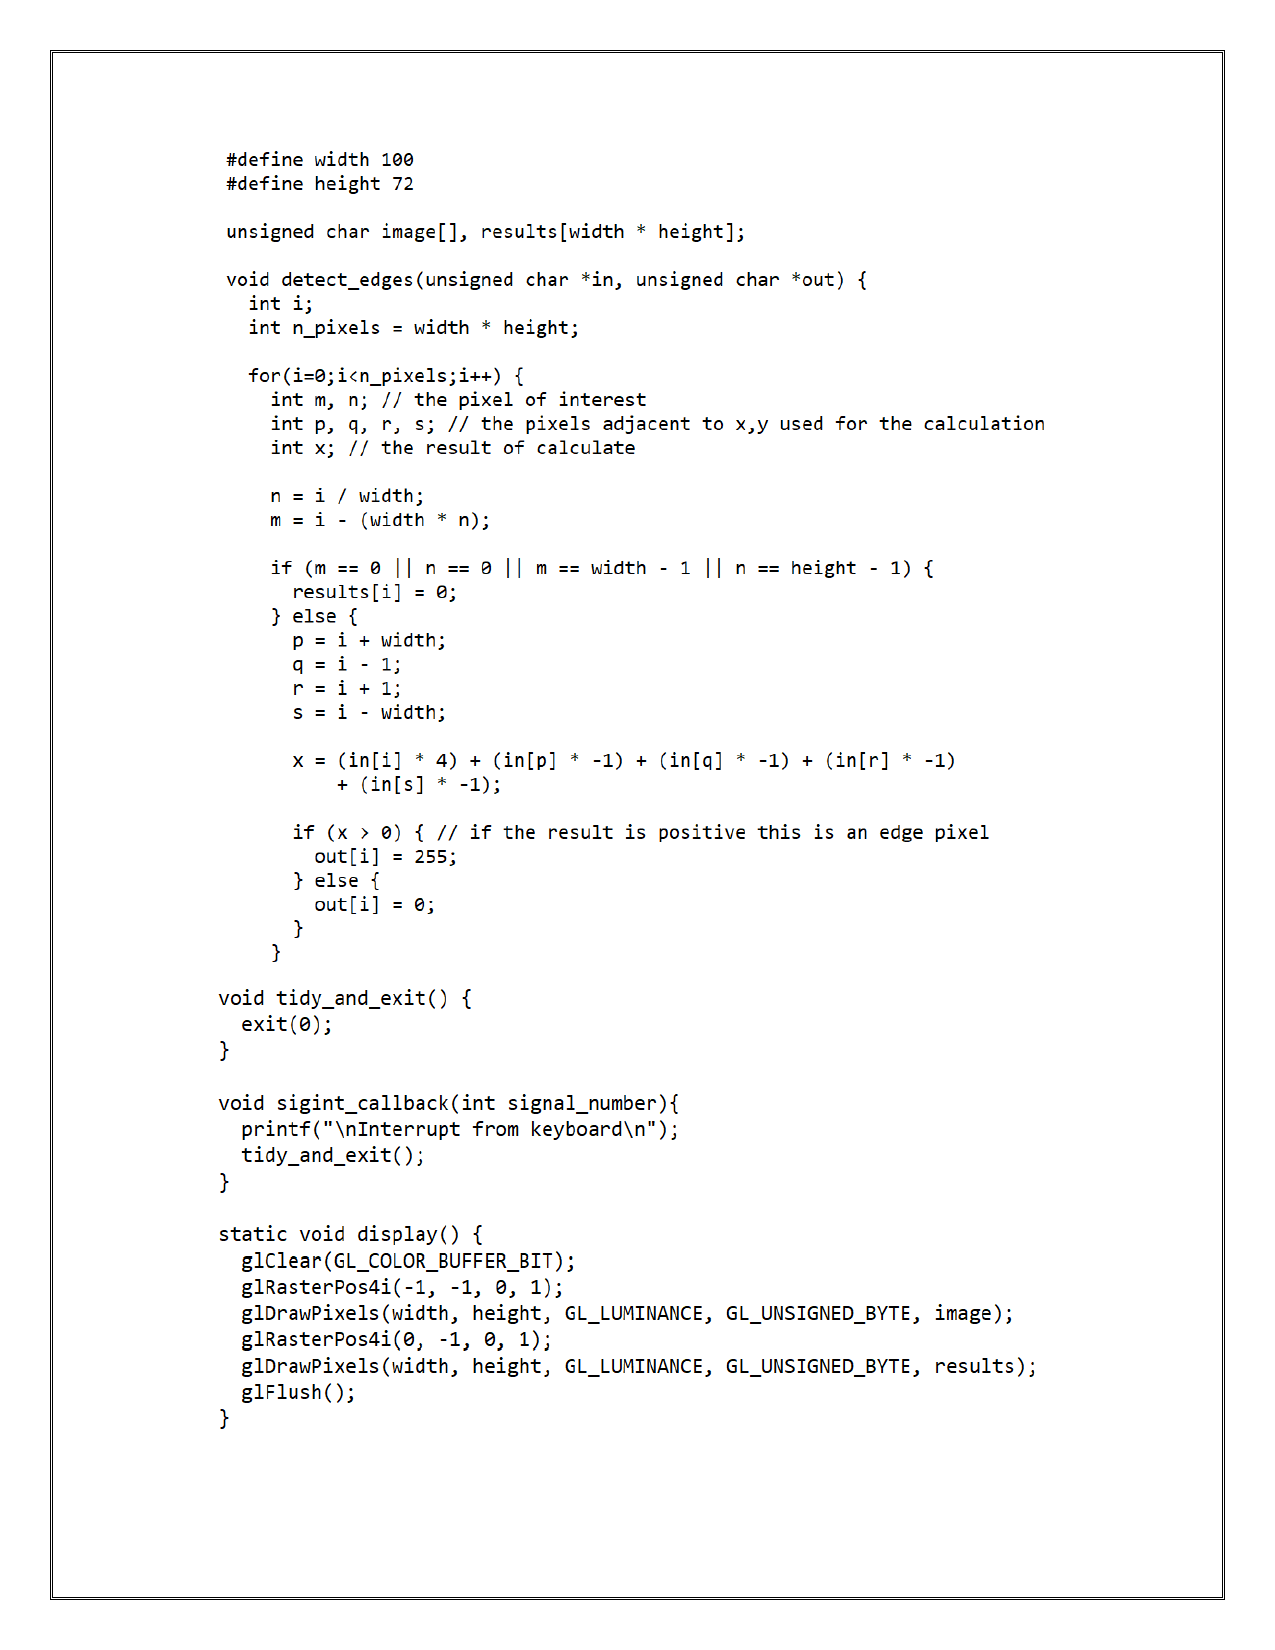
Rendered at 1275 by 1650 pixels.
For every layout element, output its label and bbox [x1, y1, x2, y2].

picture [220, 150, 1055, 962]
picture [216, 986, 1059, 1441]
